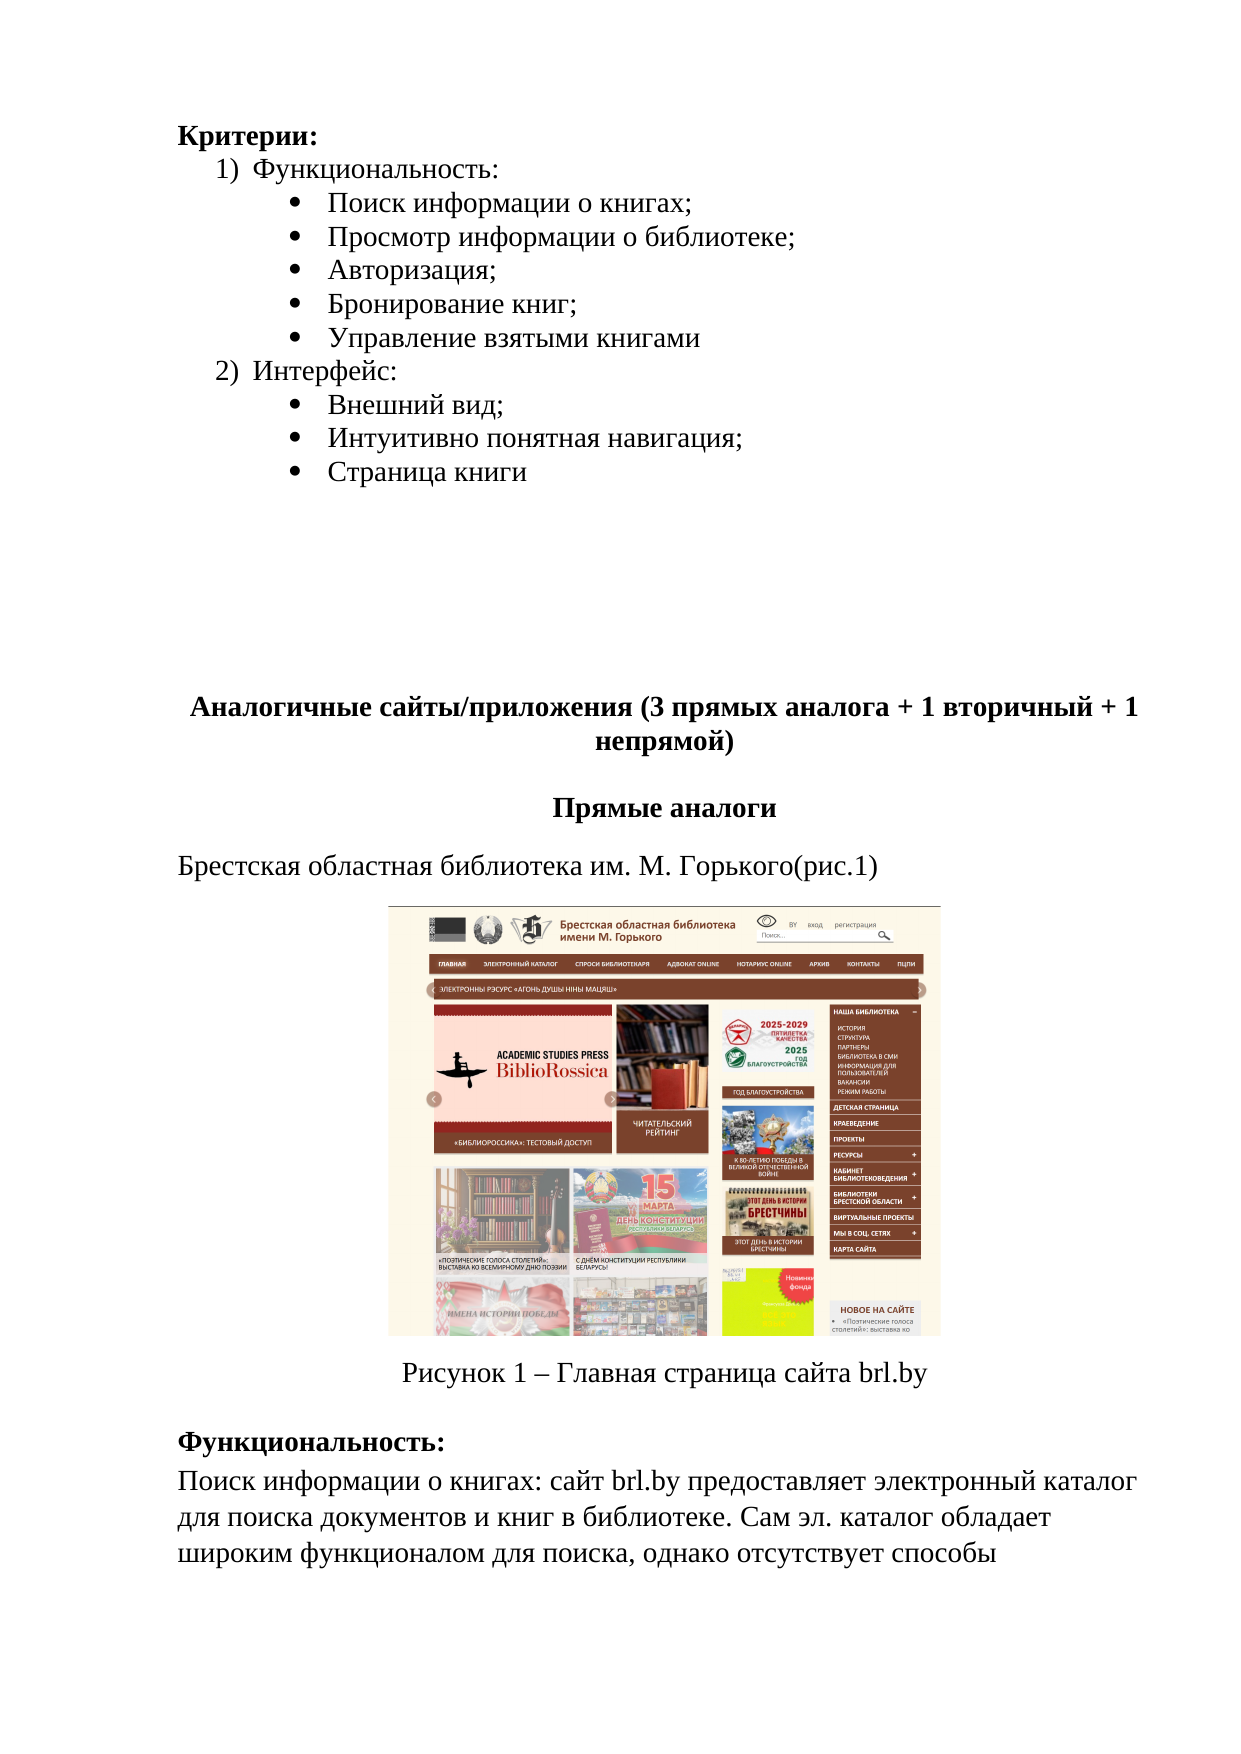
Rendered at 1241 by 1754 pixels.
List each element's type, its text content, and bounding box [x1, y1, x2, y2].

list Внешний вид; [290, 387, 1152, 421]
list Функциональность: [215, 152, 1152, 185]
text Рисунок 1 – Главная страница сайта brl.by [177, 1355, 1152, 1388]
list Просмотр информации о библиотеке; [290, 219, 1152, 252]
list Поиск информации о книгах; [290, 185, 1152, 219]
text Прямые аналоги [177, 790, 1152, 823]
list Интерфейс: [215, 353, 1152, 387]
picture [388, 906, 941, 1336]
list Интуитивно понятная навигация; [290, 421, 1152, 454]
text Брестская областная библиотека им. М. Горького(рис.1) [177, 848, 1152, 882]
list Управление взятыми книгами [290, 320, 1152, 353]
list Бронирование книг; [290, 286, 1152, 320]
list Авторизация; [290, 252, 1152, 286]
text Функциональность: [177, 1424, 1152, 1458]
text Аналогичные сайты/приложения (3 прямых аналога + 1 вторичный + 1 непрямой) [177, 689, 1152, 756]
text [177, 1463, 1152, 1569]
text Критерии: [177, 118, 1152, 152]
list Страница книги [290, 454, 1152, 488]
